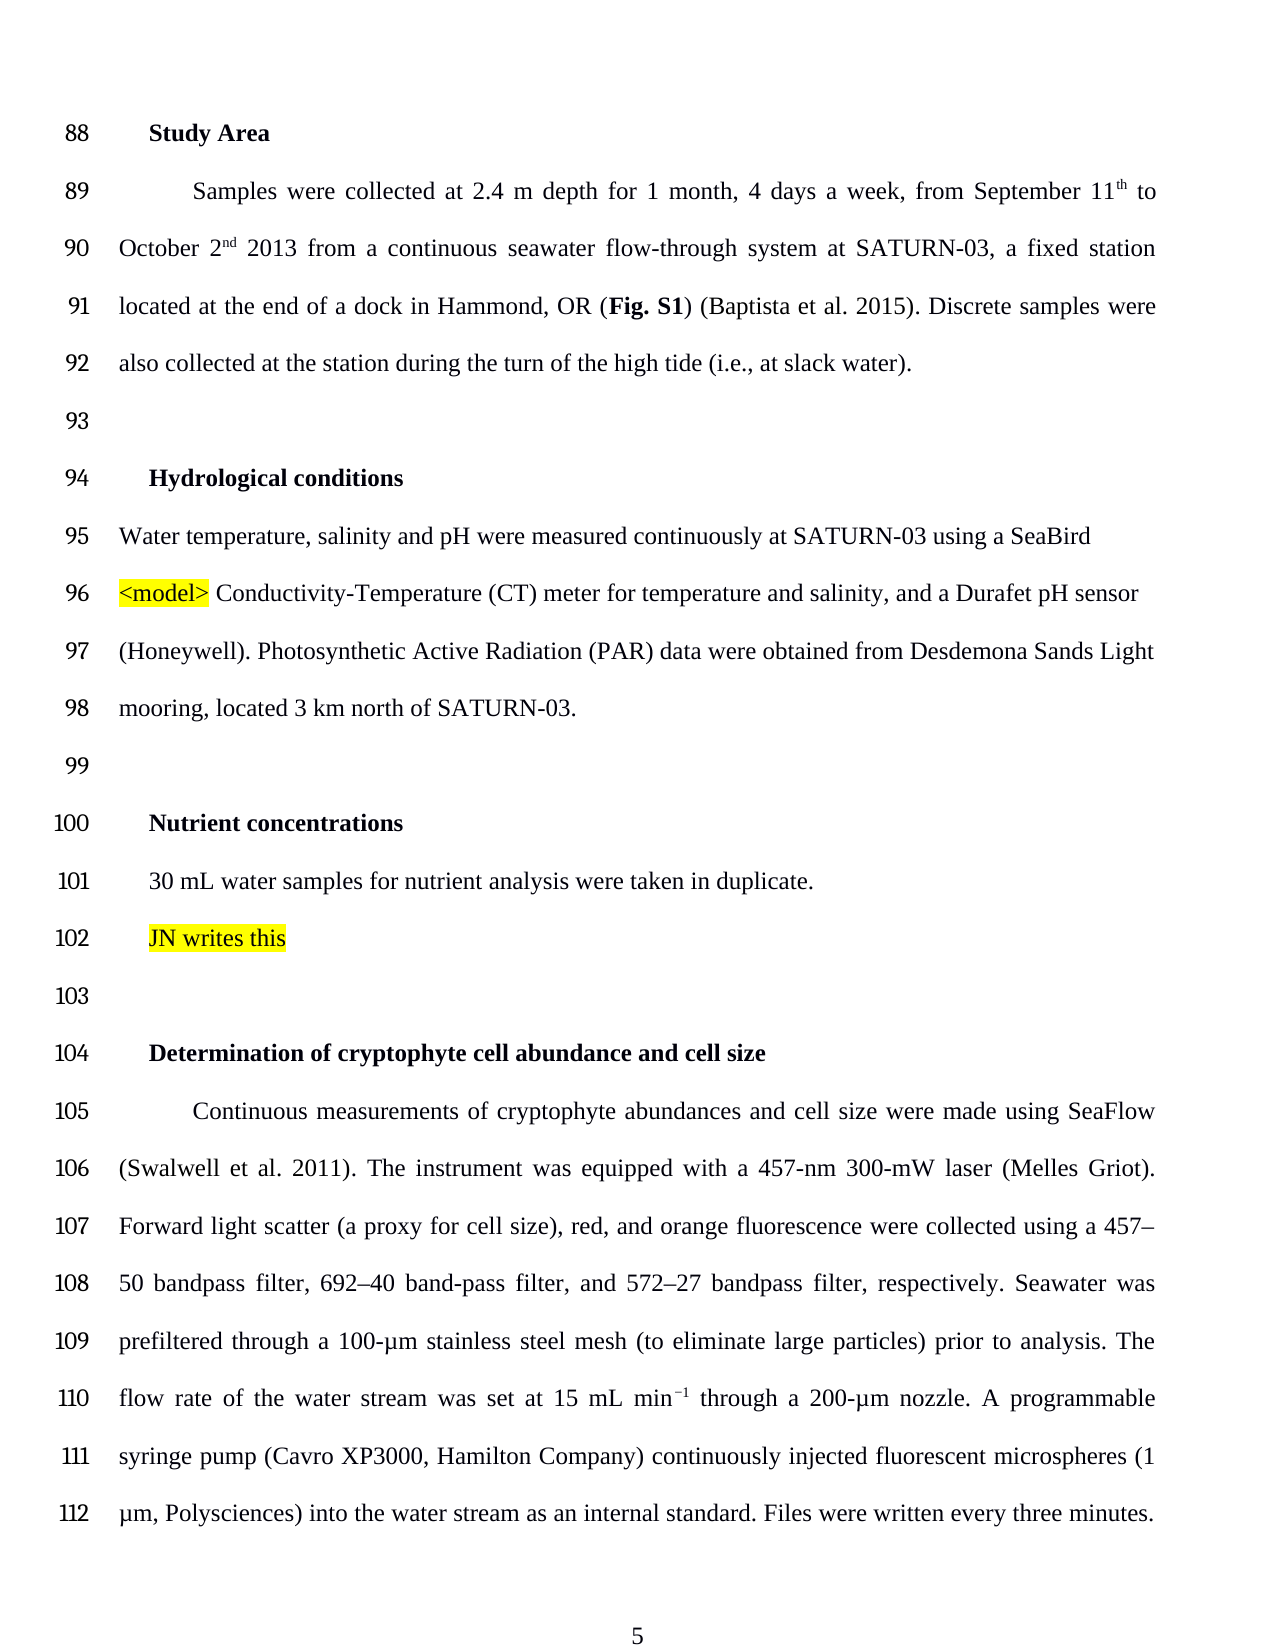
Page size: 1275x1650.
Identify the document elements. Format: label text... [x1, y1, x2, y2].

text Determination of cryptophyte cell abundance and cell size [118, 1038, 1156, 1067]
text Study Area [118, 118, 1156, 147]
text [118, 1096, 1156, 1527]
text 30 mL water samples for nutrient analysis were taken in duplicate. [118, 866, 1156, 895]
text JN writes this [118, 923, 1156, 952]
text Water temperature, salinity and pH were measured continuously at SATURN-03 using a SeaBird <model> Conductivity-Temperature (CT) meter for temperature and salinity, and a Durafet pH sensor (Honeywell). Photosynthetic Active Radiation (PAR) data were obtained from Desdemona Sands Light mooring, located 3 km north of SATURN-03. [118, 521, 1156, 722]
text Hydrological conditions [118, 463, 1156, 492]
text Samples were collected at 2.4 m depth for 1 month, 4 days a week, from September 11th to October 2nd 2013 from a continuous seawater flow-through system at SATURN-03, a fixed station located at the end of a dock in Hammond, OR (Fig. S1) (Baptista et al. 2015). Discrete samples were also collected at the station during the turn of the high tide (i.e., at slack water). [118, 176, 1156, 377]
text Nutrient concentrations [118, 808, 1156, 837]
